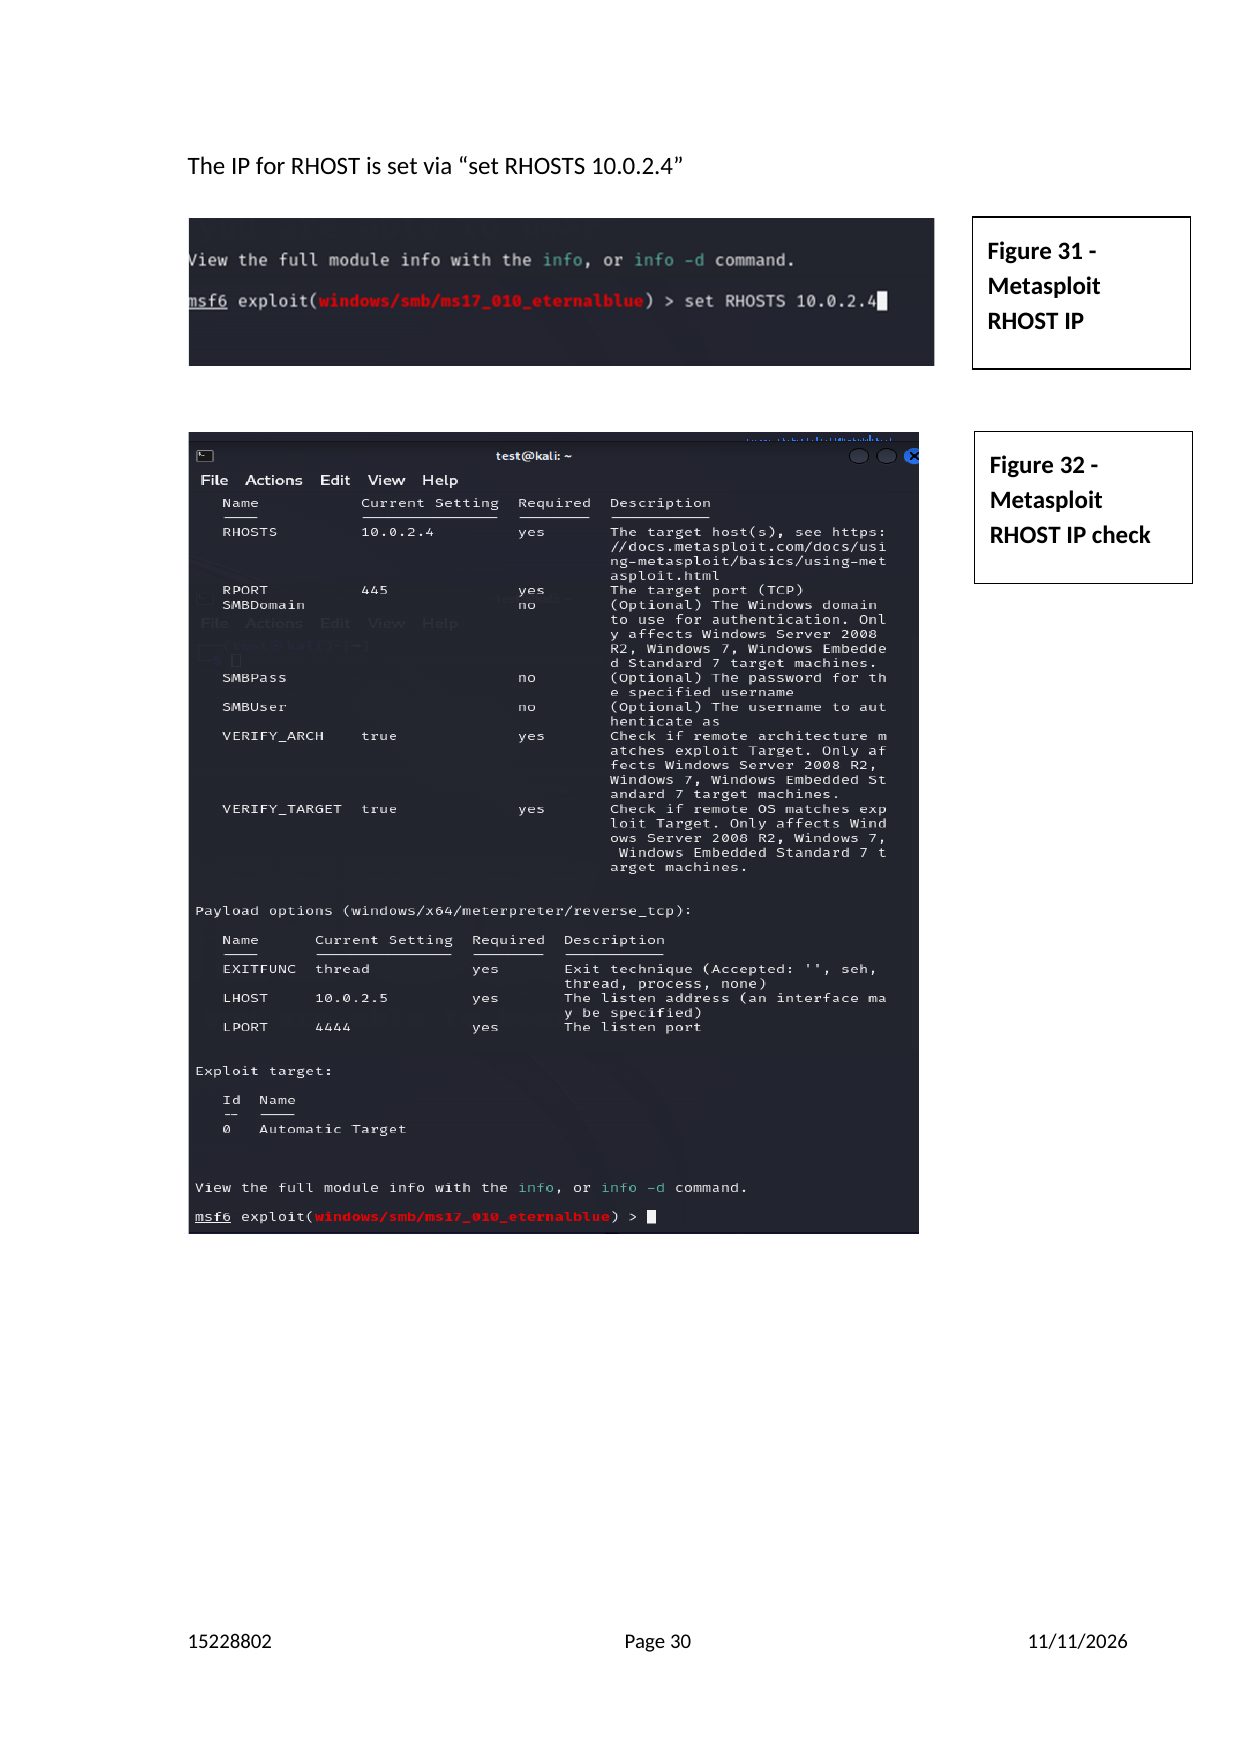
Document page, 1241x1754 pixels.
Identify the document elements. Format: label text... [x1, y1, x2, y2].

text The IP for RHOST is set via “set RHOSTS 10.0.2.4” [187, 150, 1053, 181]
picture [187, 432, 918, 1231]
picture [187, 218, 934, 365]
